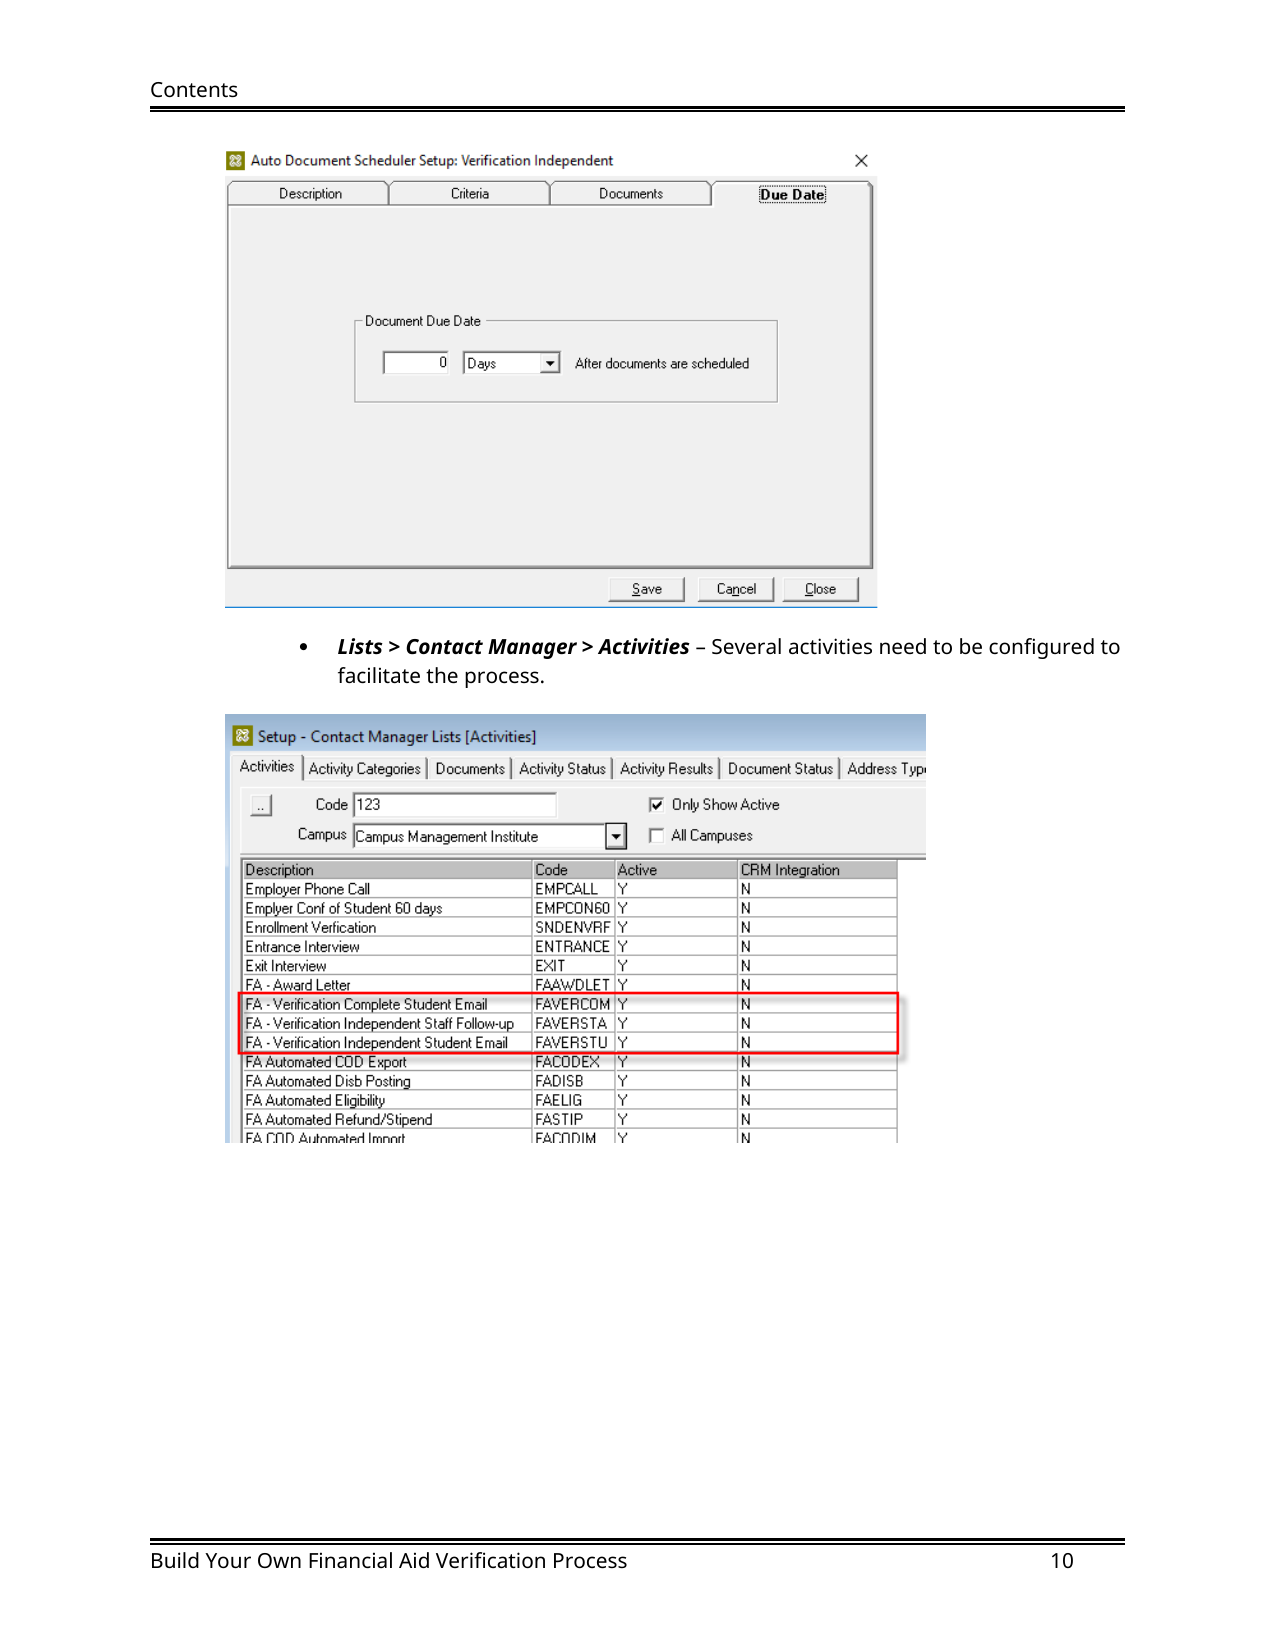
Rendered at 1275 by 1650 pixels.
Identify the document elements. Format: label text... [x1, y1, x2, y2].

text Lists > Contact Manager > Activities – Several activities need to be configured to facilitate the process. [300, 632, 1125, 689]
picture [225, 150, 878, 608]
picture [225, 714, 926, 1143]
